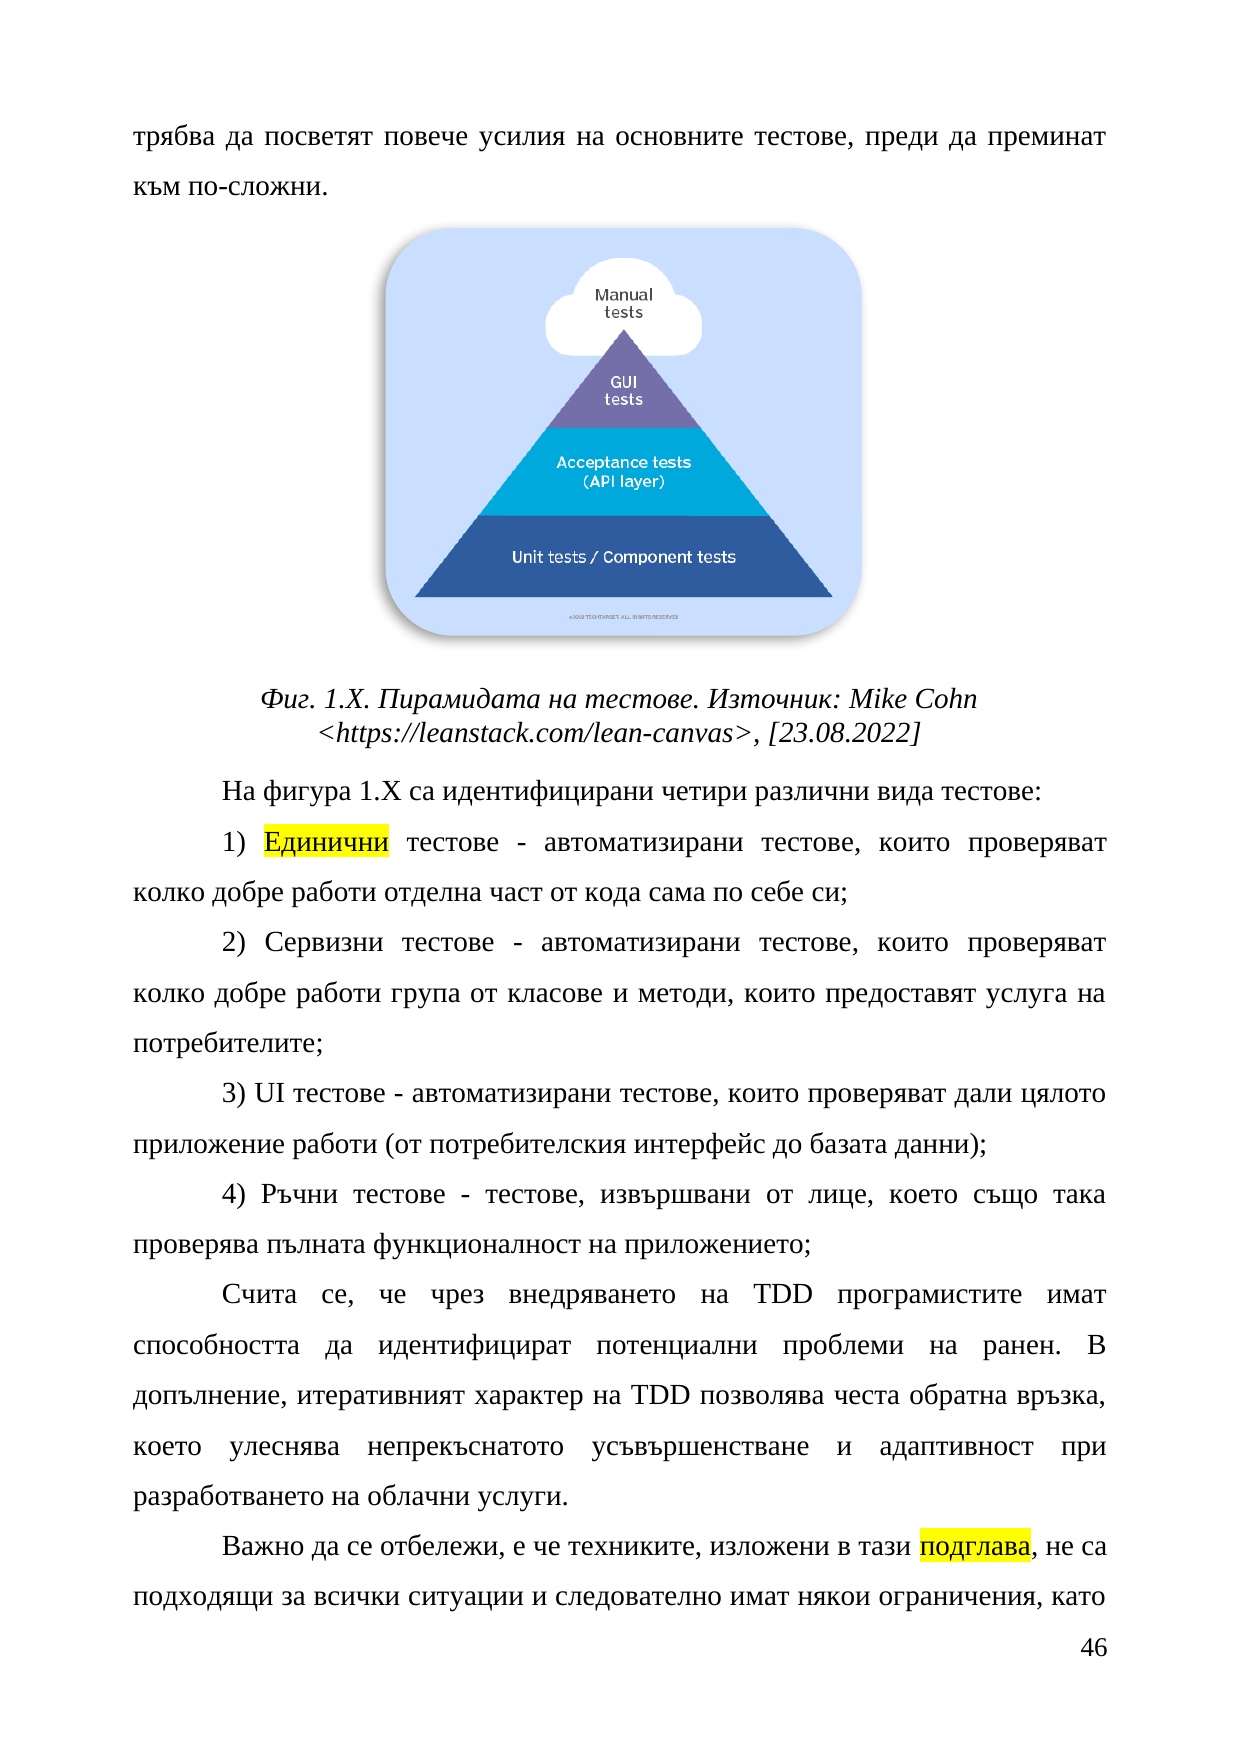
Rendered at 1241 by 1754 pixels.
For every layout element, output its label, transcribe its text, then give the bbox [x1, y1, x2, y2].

title Фиг. 1.Х. Пирамидата на тестове. Източник: Mike Cohn <https://leanstack.com/lean-canvas>, [23.08.2022] [192, 681, 1048, 748]
text 1) Единични тестове - автоматизирани тестове, които проверяват колко добре работи отделна част от кода сама по себе си; [133, 824, 1107, 908]
text Счита се, че чрез внедряването на TDD програмистите имат способността да идентифицират потенциални проблеми на ранен. В допълнение, итеративният характер на TDD позволява честа обратна връзка, което улеснява непрекъснатото усъвършенстване и адаптивност при разработването на облачни услуги. [133, 1277, 1107, 1511]
text 3) UI тестове - автоматизирани тестове, които проверяват дали цялото приложение работи (от потребителския интерфейс до базата данни); [133, 1075, 1107, 1159]
text 4) Ръчни тестове - тестове, извършвани от лице, което също така проверява пълната функционалност на приложението; [133, 1176, 1107, 1260]
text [133, 118, 1107, 202]
text На фигура 1.Х са идентифицирани четири различни вида тестове: [133, 773, 1107, 807]
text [133, 1528, 1107, 1612]
picture [385, 228, 862, 636]
text 2) Сервизни тестове - автоматизирани тестове, които проверяват колко добре работи група от класове и методи, които предоставят услуга на потребителите; [133, 924, 1107, 1059]
